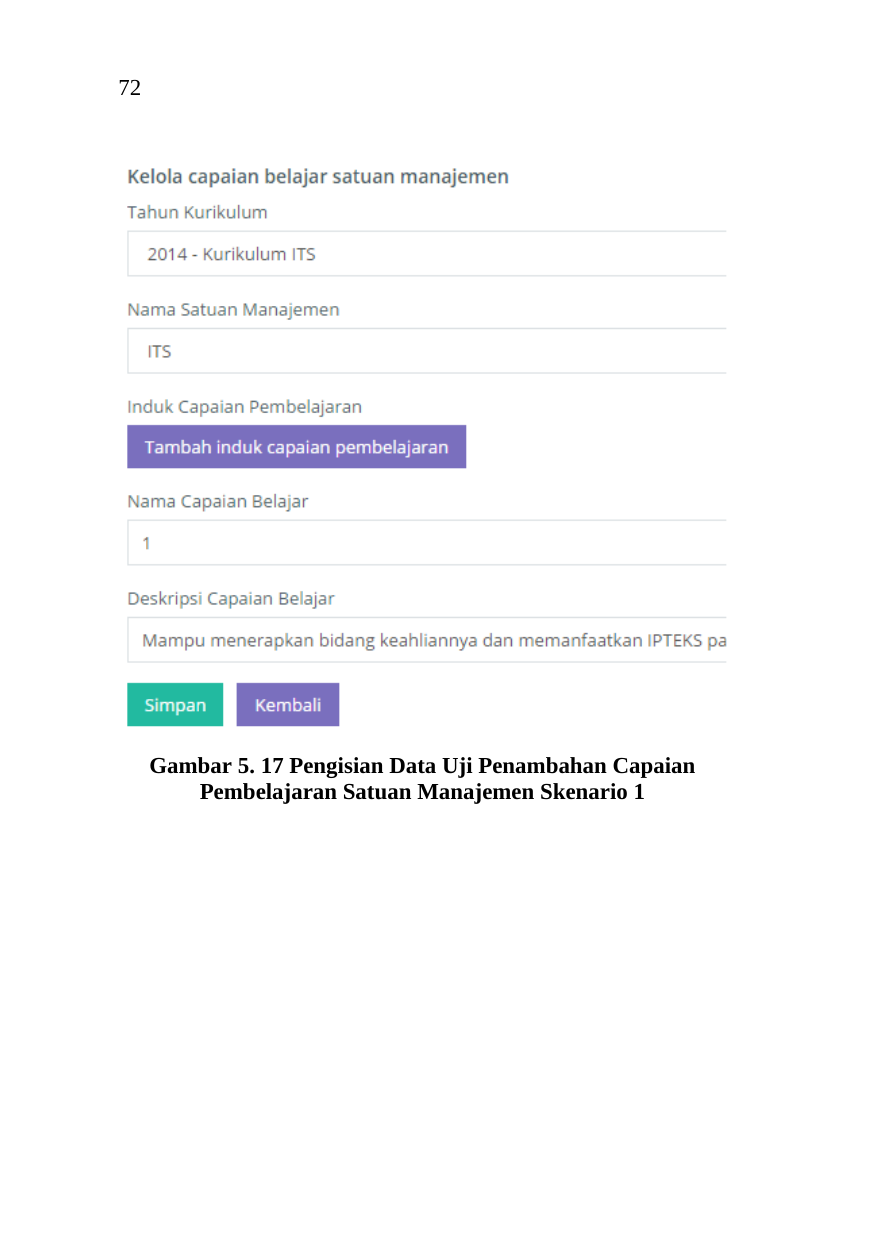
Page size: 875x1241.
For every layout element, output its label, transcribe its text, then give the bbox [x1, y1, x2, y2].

picture [118, 147, 727, 752]
text Gambar 5. 17 Pengisian Data Uji Penambahan Capaian Pembelajaran Satuan Manajemen Skenario 1 [118, 752, 726, 805]
